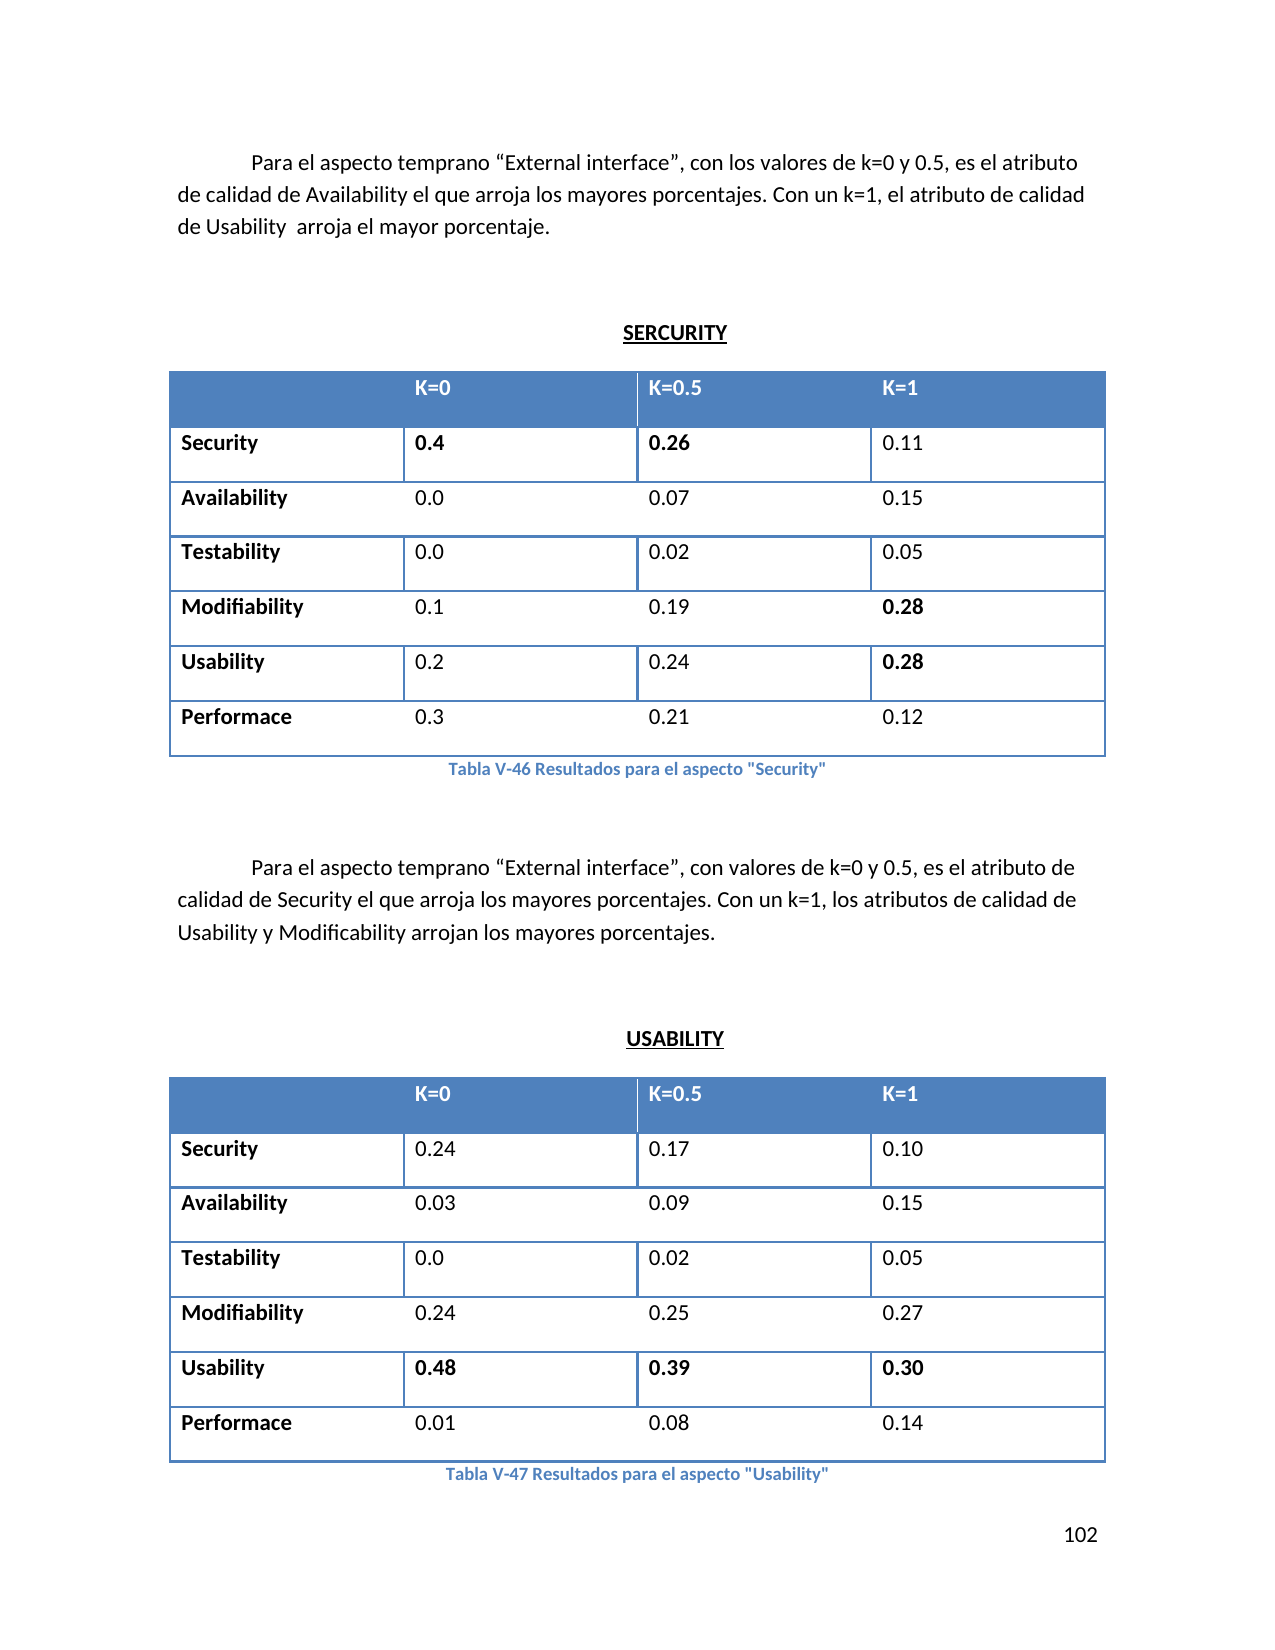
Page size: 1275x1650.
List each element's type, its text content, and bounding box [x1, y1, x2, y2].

table_cell 0.01 [404, 1408, 637, 1460]
table_cell 0.4 [405, 428, 636, 481]
table_cell 0.10 [872, 1134, 1104, 1186]
table_cell 0.24 [404, 1298, 637, 1351]
table_cell 0.05 [872, 1243, 1104, 1296]
table_cell 0.2 [405, 647, 636, 700]
table_cell 0.17 [639, 1134, 870, 1186]
table_cell 0.0 [404, 483, 637, 535]
text Para el aspecto temprano “External interface”, con valores de k=0 y 0.5, es el atributo de calidad de Security el que arroja los mayores porcentajes. Con un k=1, los atributos de calidad de Usability y Modificability arrojan los mayores porcentajes. [177, 853, 1098, 946]
table_cell Availability [171, 483, 404, 535]
table_cell 0.28 [872, 647, 1104, 700]
table_cell 0.27 [871, 1298, 1104, 1351]
table_cell 0.02 [639, 538, 870, 590]
table_cell 0.05 [872, 538, 1104, 590]
table_header K=1 [871, 373, 1104, 426]
table_cell Testability [171, 1243, 403, 1296]
table_cell 0.24 [639, 647, 870, 700]
table_cell 0.1 [404, 592, 637, 645]
table_cell 0.3 [404, 702, 637, 754]
table_cell 0.11 [872, 428, 1104, 481]
table_cell Modifiability [171, 1298, 404, 1351]
table_cell 0.12 [871, 702, 1104, 754]
table_cell 0.15 [871, 483, 1104, 535]
table_cell Usability [171, 1353, 403, 1406]
table_cell Availability [171, 1189, 404, 1241]
table_cell 0.19 [638, 592, 871, 645]
table_cell 0.48 [405, 1353, 636, 1406]
table_cell 0.07 [638, 483, 871, 535]
table_cell 0.08 [638, 1408, 871, 1460]
table_cell 0.09 [638, 1189, 871, 1241]
table_cell 0.02 [639, 1243, 870, 1296]
table_cell 0.28 [871, 592, 1104, 645]
table_cell 0.14 [871, 1408, 1104, 1460]
table_cell 0.30 [872, 1353, 1104, 1406]
table_header K=0 [404, 1079, 637, 1132]
table_cell 0.15 [871, 1189, 1104, 1241]
table_header K=1 [871, 1079, 1104, 1132]
table_cell 0.0 [405, 538, 636, 590]
list USABILITY [252, 1024, 1098, 1052]
table_header K=0.5 [638, 1079, 871, 1132]
table_cell Testability [171, 538, 403, 590]
table_cell 0.25 [638, 1298, 871, 1351]
table_cell 0.24 [405, 1134, 636, 1186]
table_cell Usability [171, 647, 403, 700]
table_cell Security [171, 1134, 403, 1186]
table_cell 0.0 [405, 1243, 636, 1296]
table_cell 0.26 [639, 428, 870, 481]
text Para el aspecto temprano “External interface”, con los valores de k=0 y 0.5, es el atributo de calidad de Availability el que arroja los mayores porcentajes. Con un k=1, el atributo de calidad de Usability arroja el mayor porcentaje. [177, 148, 1098, 240]
table_cell Security [171, 428, 403, 481]
table_cell Modifiability [171, 592, 404, 645]
table_cell Performace [171, 1408, 404, 1460]
table_header [171, 1079, 404, 1132]
table_cell Performace [171, 702, 404, 754]
table_header K=0 [404, 373, 637, 426]
table_header K=0.5 [638, 373, 871, 426]
table_cell 0.03 [404, 1189, 637, 1241]
table_cell 0.21 [638, 702, 871, 754]
table_cell 0.39 [639, 1353, 870, 1406]
list SERCURITY [252, 318, 1098, 346]
table_header [171, 373, 404, 426]
